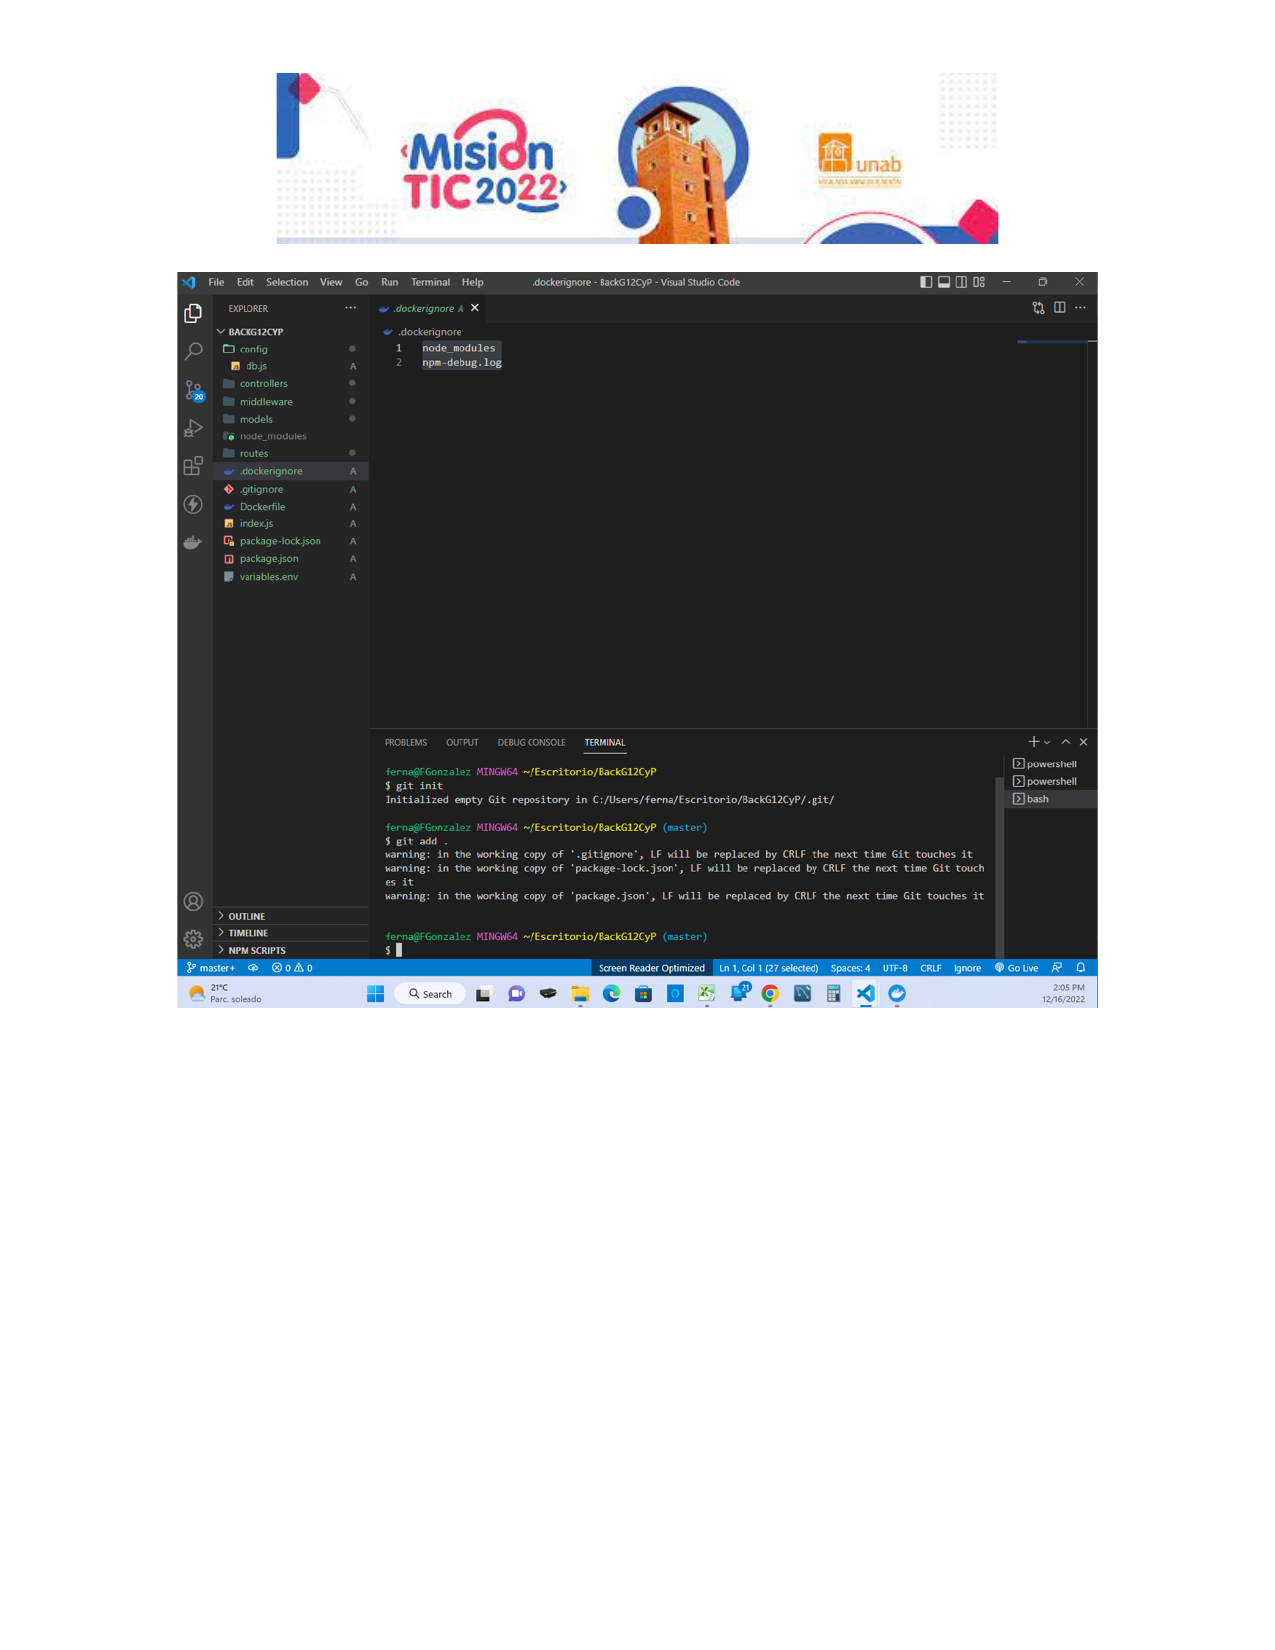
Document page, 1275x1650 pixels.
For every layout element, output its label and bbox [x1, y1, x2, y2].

picture [276, 73, 999, 244]
picture [177, 272, 1098, 1008]
